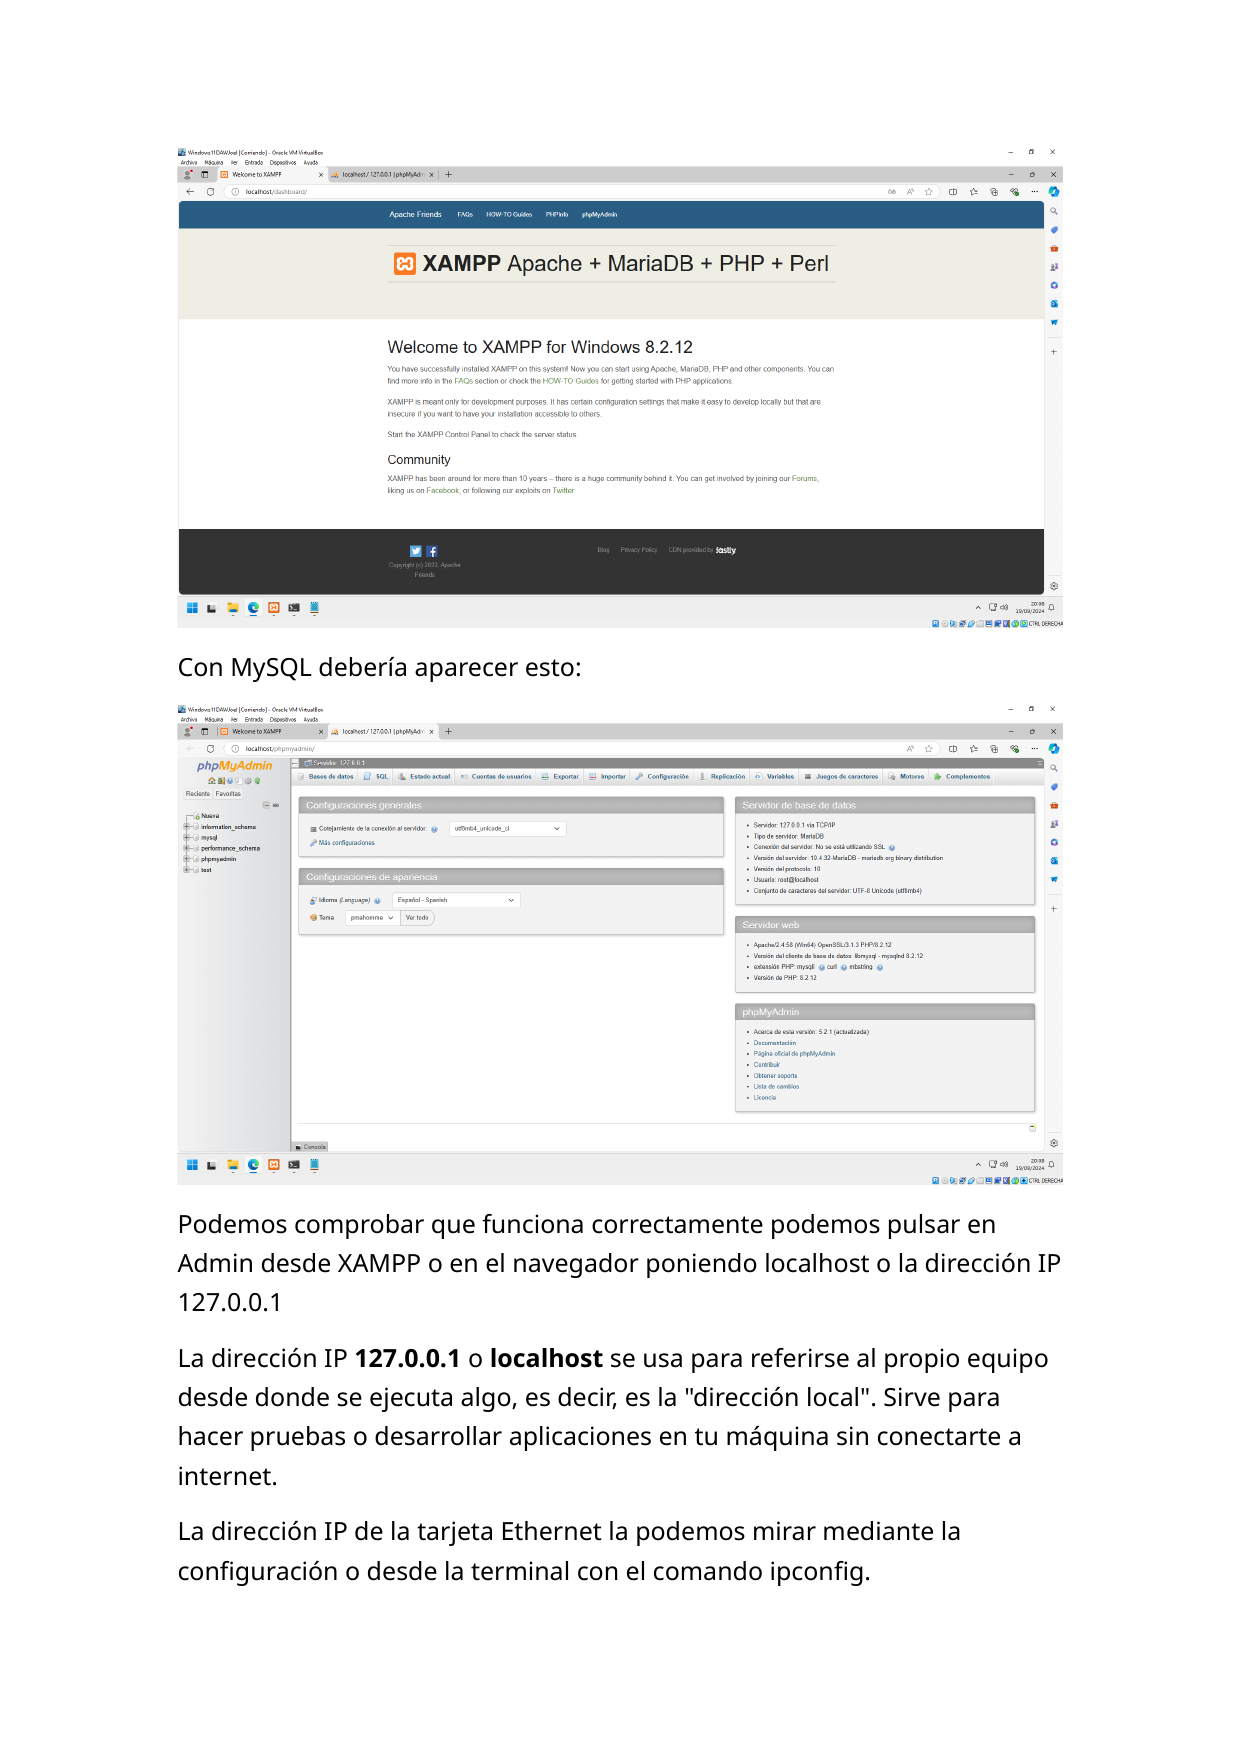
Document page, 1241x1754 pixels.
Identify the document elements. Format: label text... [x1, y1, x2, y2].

picture [177, 147, 1063, 628]
text Podemos comprobar que funciona correctamente podemos pulsar en Admin desde XAMPP o en el navegador poniendo localhost o la dirección IP 127.0.0.1 [177, 1207, 1063, 1319]
text La dirección IP de la tarjeta Ethernet la podemos mirar mediante la configuración o desde la terminal con el comando ipconfig. [177, 1514, 1063, 1587]
text La dirección IP 127.0.0.1 o localhost se usa para referirse al propio equipo desde donde se ejecuta algo, es decir, es la "dirección local". Sirve para hacer pruebas o desarrollar aplicaciones en tu máquina sin conectarte a internet. [177, 1341, 1063, 1492]
picture [177, 705, 1063, 1185]
text Con MySQL debería aparecer esto: [177, 649, 1063, 683]
